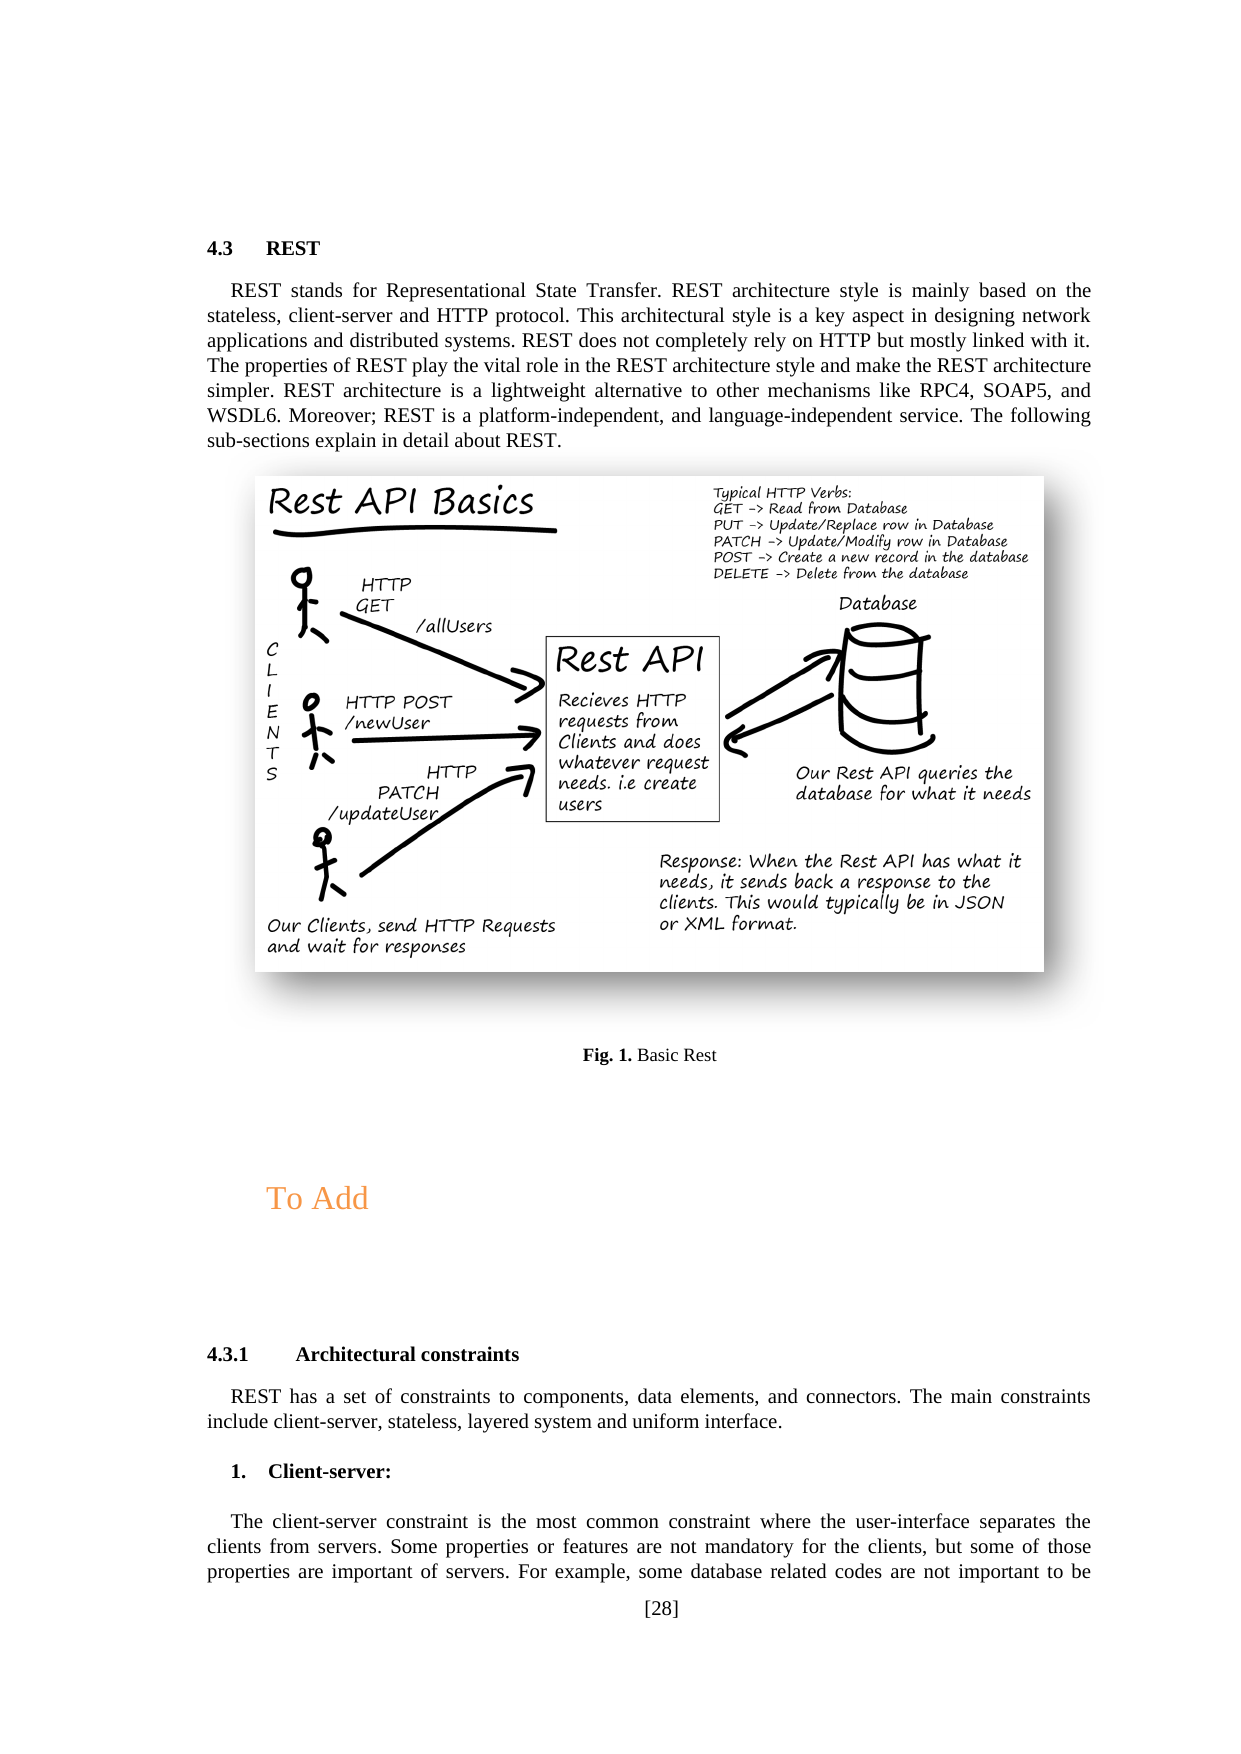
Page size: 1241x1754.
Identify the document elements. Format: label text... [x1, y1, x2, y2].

subtitle Architectural constraints [207, 1341, 1092, 1366]
text REST stands for Representational State Transfer. REST architecture style is mainly based on the stateless, client-server and HTTP protocol. This architectural style is a key aspect in designing network applications and distributed systems. REST does not completely rely on HTTP but mostly linked with it. The properties of REST play the vital role in the REST architecture style and make the REST architecture simpler. REST architecture is a lightweight alternative to other mechanisms like RPC4, SOAP5, and WSDL6. Moreover; REST is a platform-independent, and language-independent service. The following sub-sections explain in detail about REST. [207, 277, 1092, 452]
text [207, 1508, 1092, 1583]
list Client-server: [230, 1458, 1092, 1483]
text REST has a set of constraints to components, data elements, and connectors. The main constraints include client-server, stateless, layered system and uniform interface. [207, 1383, 1092, 1433]
text To Add [266, 1178, 1033, 1216]
subtitle REST [207, 235, 1092, 260]
picture [255, 476, 1044, 972]
